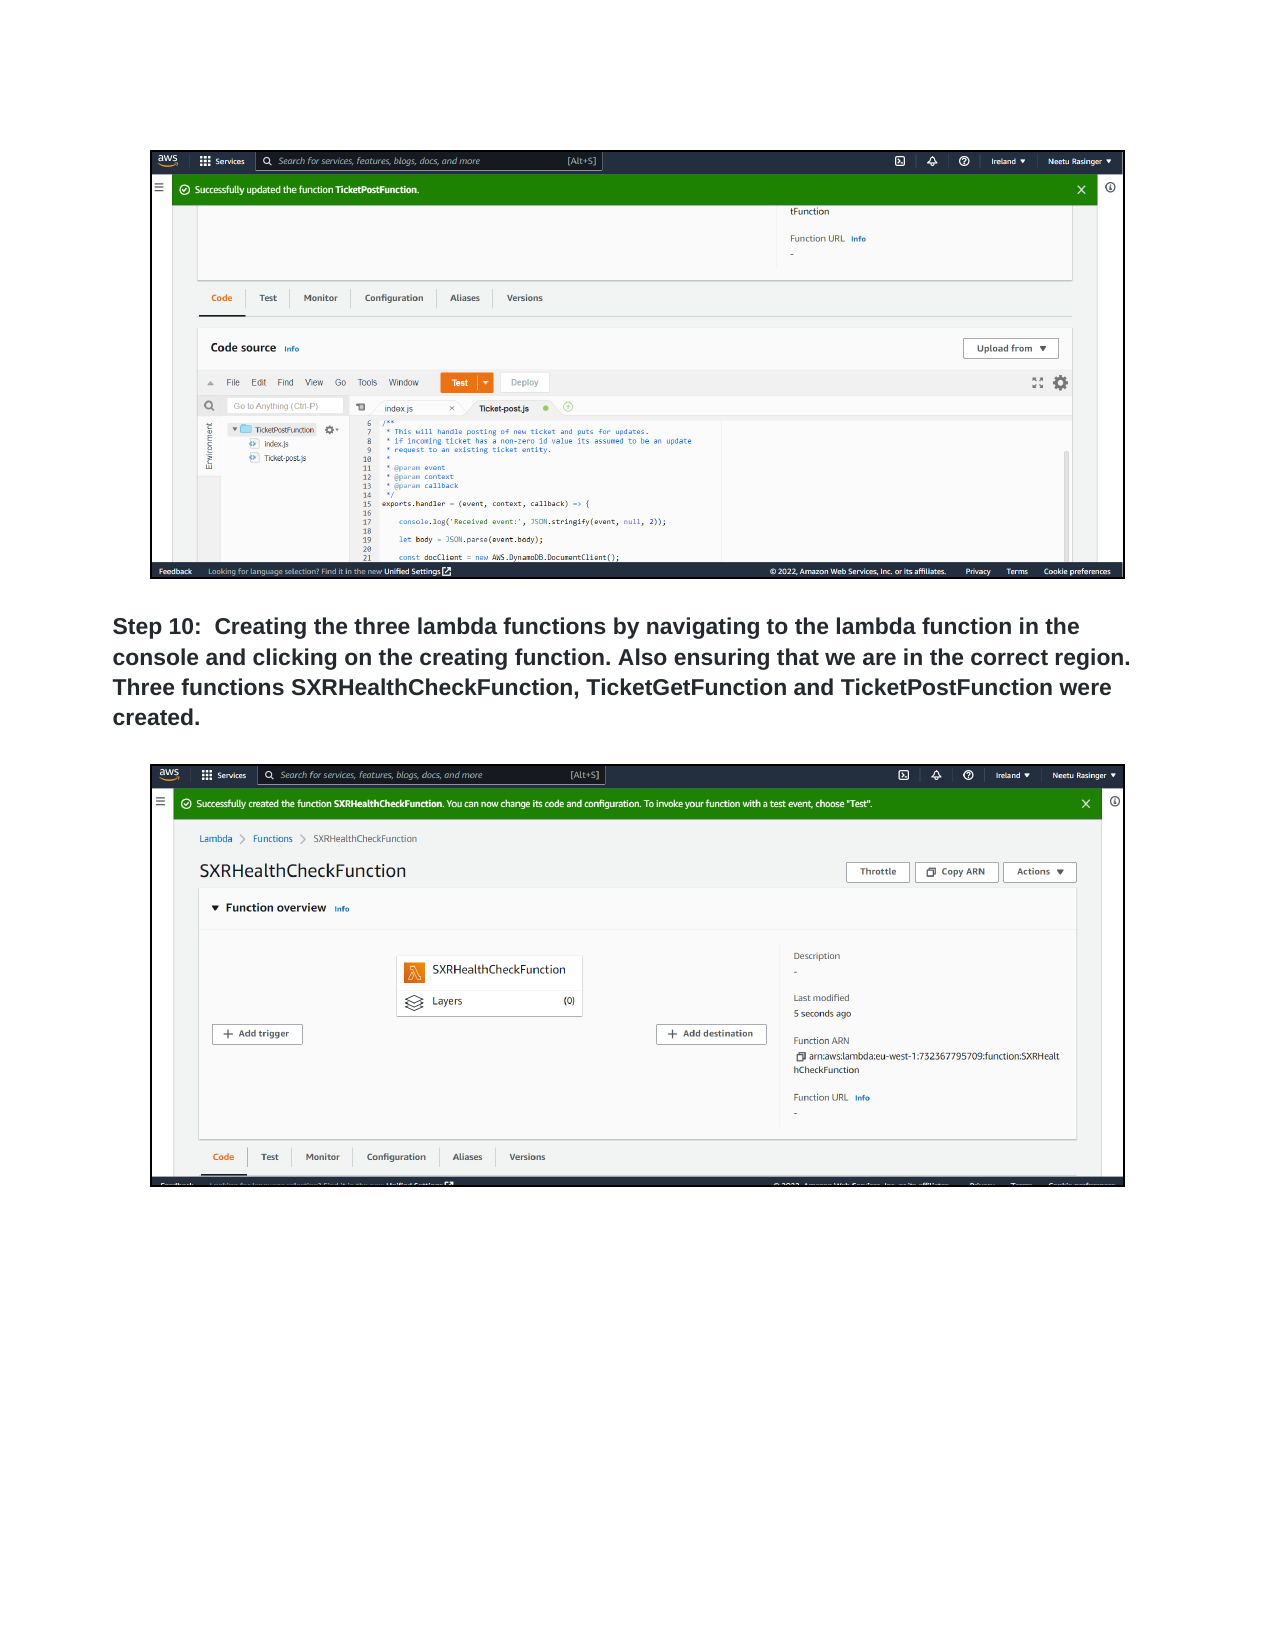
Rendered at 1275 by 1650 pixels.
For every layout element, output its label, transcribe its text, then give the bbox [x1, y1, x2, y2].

picture [152, 766, 1123, 1185]
text Step 10: Creating the three lambda functions by navigating to the lambda function in the console and clicking on the creating function. Also ensuring that we are in the correct region. Three functions SXRHealthCheckFunction, TicketGetFunction and TicketPostFunction were created. [112, 613, 1162, 730]
picture [152, 152, 1123, 577]
